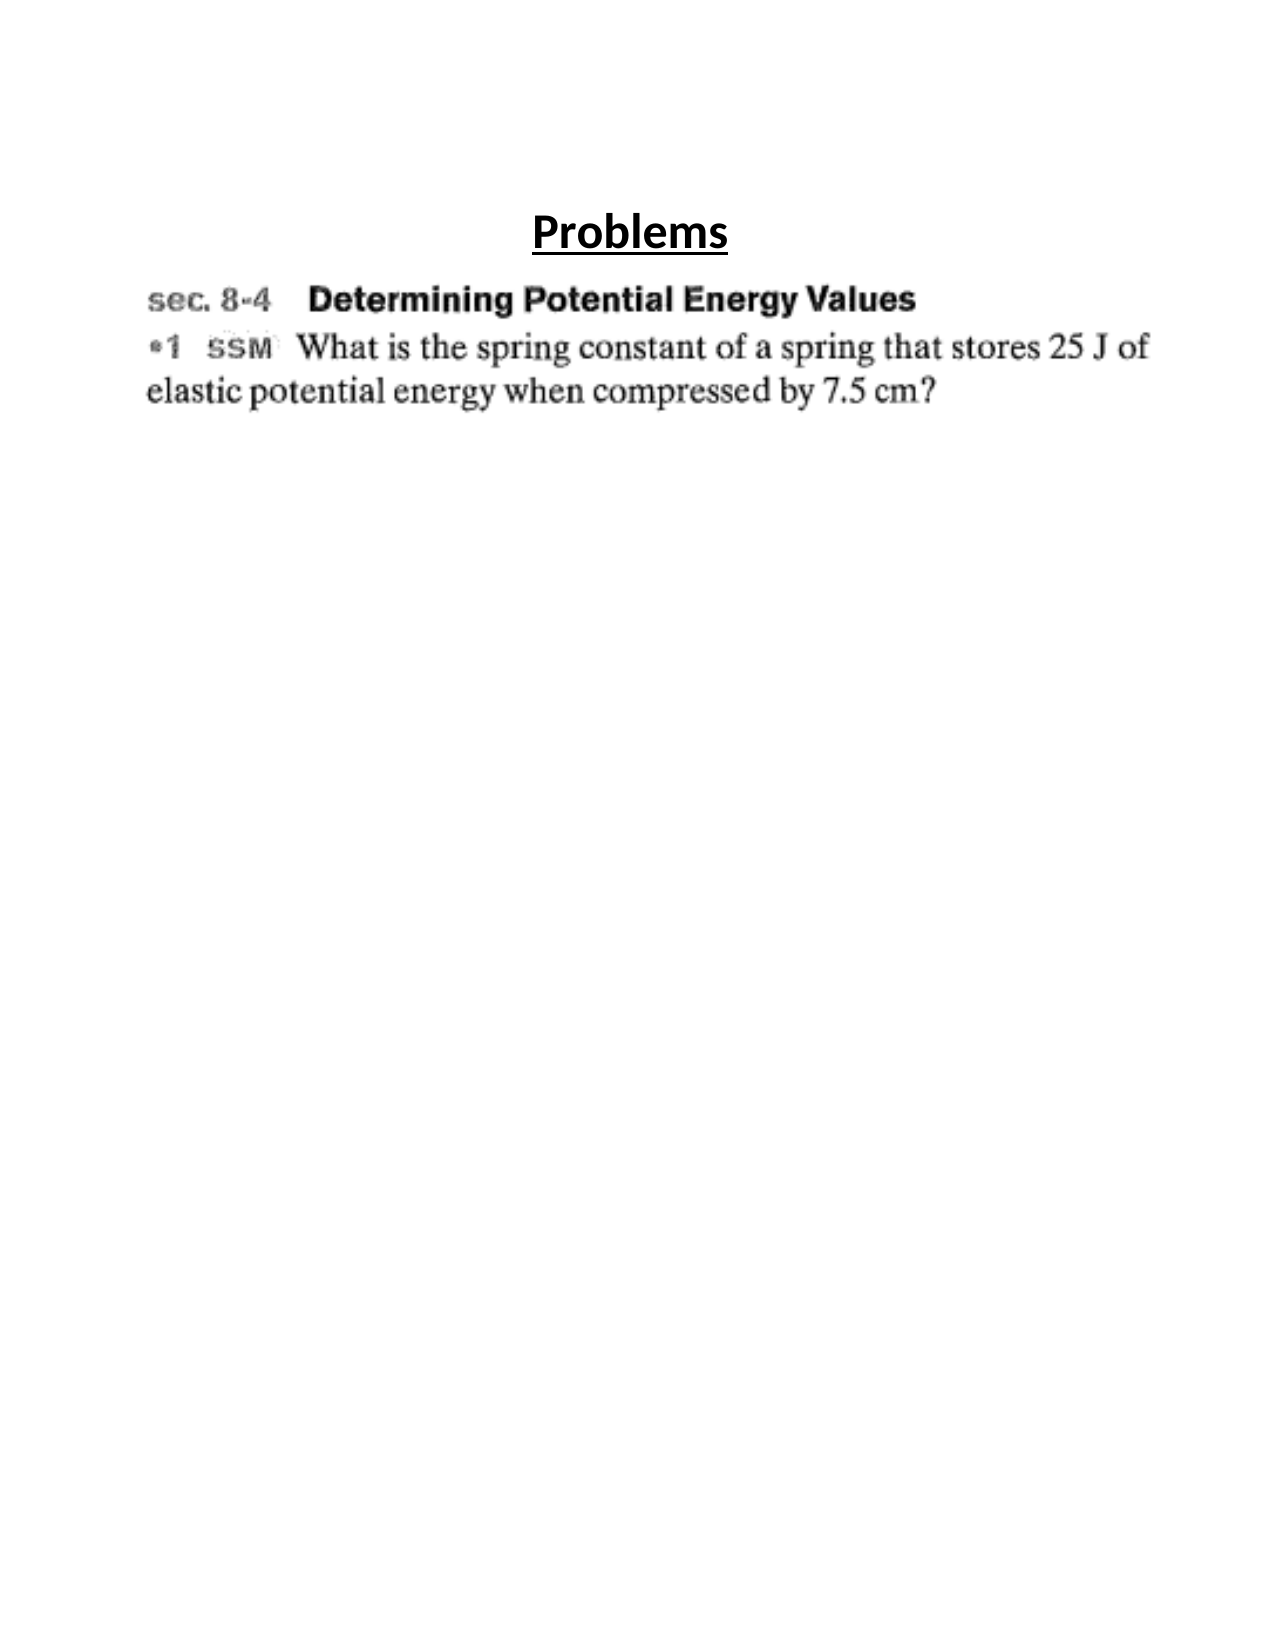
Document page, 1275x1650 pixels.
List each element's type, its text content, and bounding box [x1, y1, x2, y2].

picture [135, 265, 1167, 425]
list Problems [135, 199, 1125, 261]
